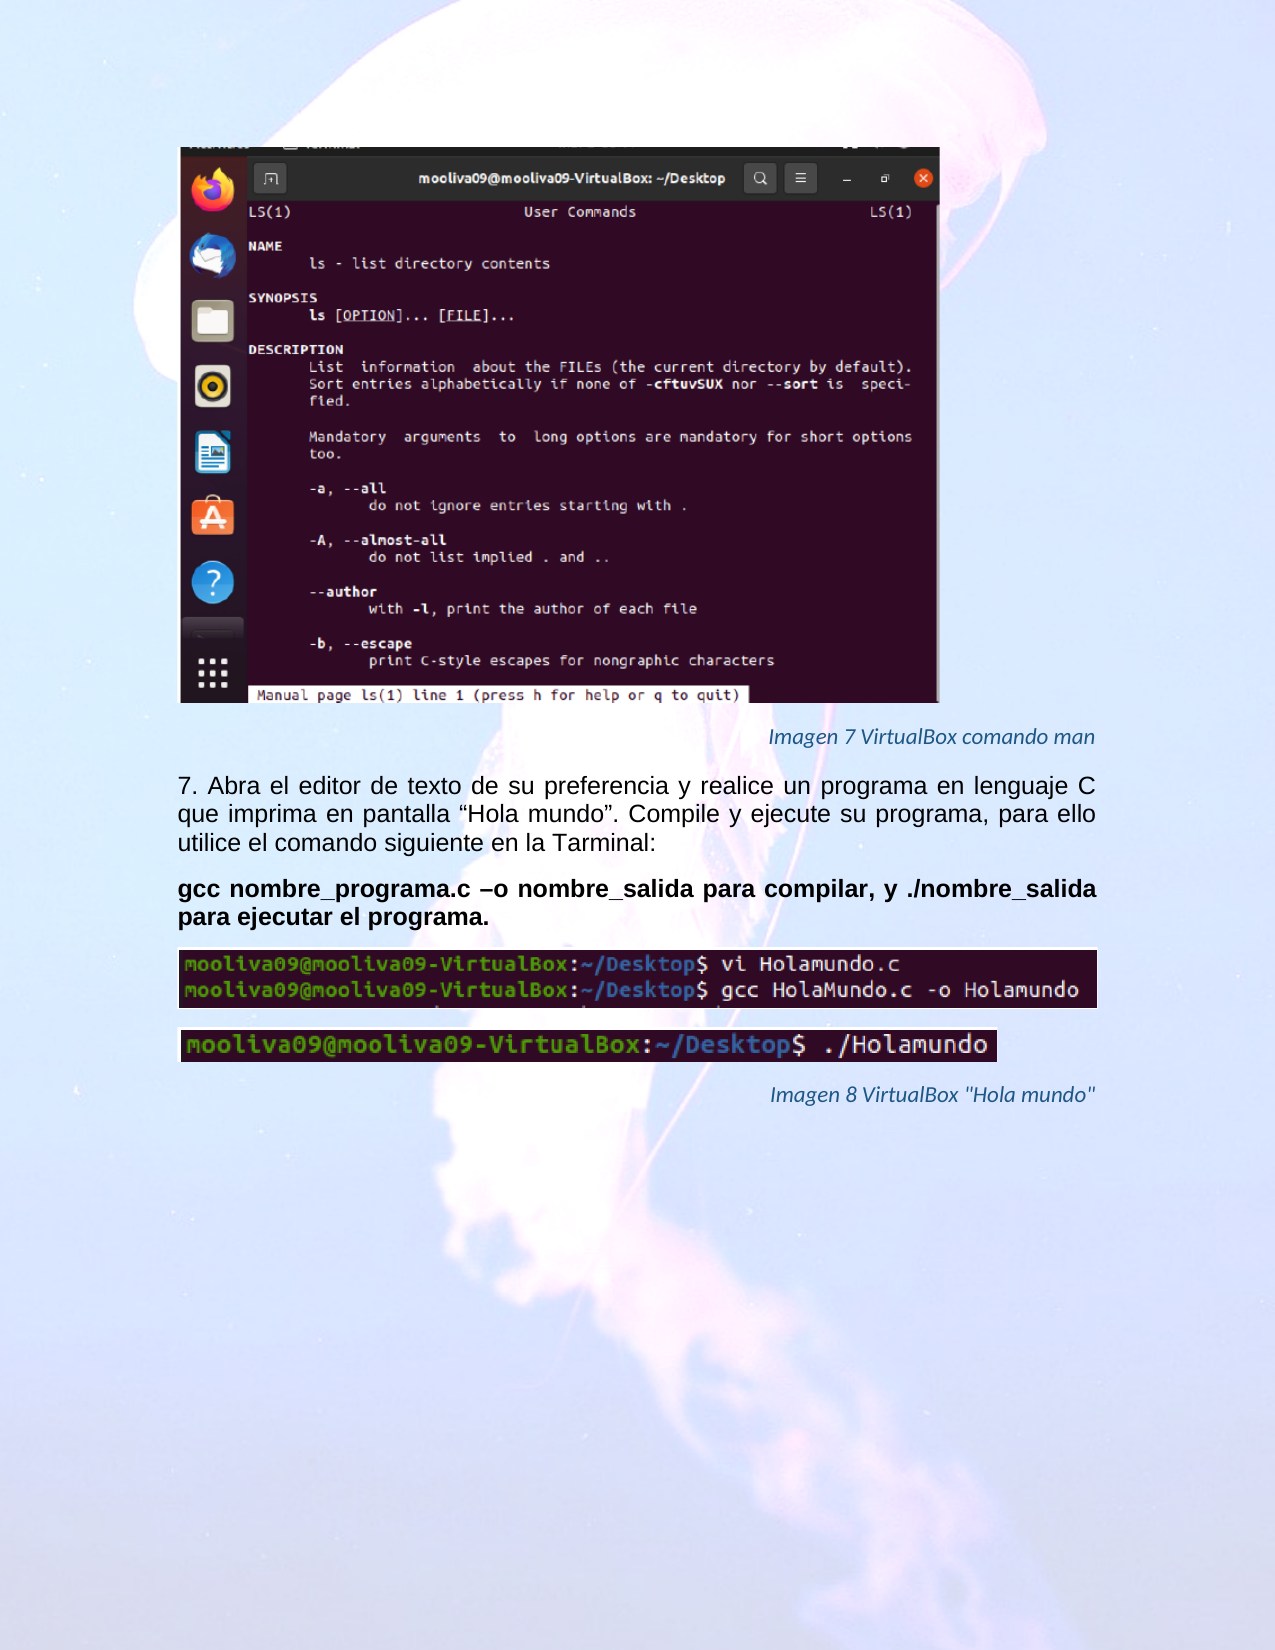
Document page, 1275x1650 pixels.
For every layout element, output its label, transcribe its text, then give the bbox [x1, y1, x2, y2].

text 7. Abra el editor de texto de su preferencia y realice un programa en lenguaje C que imprima en pantalla “Hola mundo”. Compile y ejecute su programa, para ello utilice el comando siguiente en la Tarminal: [177, 771, 1098, 857]
text gcc nombre_programa.c –o nombre_salida para compilar, y ./nombre_salida para ejecutar el programa. [177, 874, 1098, 931]
picture [177, 1027, 998, 1062]
picture [177, 947, 1098, 1009]
picture [177, 147, 940, 703]
text Imagen 7 VirtualBox comando man [177, 722, 1098, 750]
text Imagen 8 VirtualBox "Hola mundo" [177, 1080, 1098, 1108]
